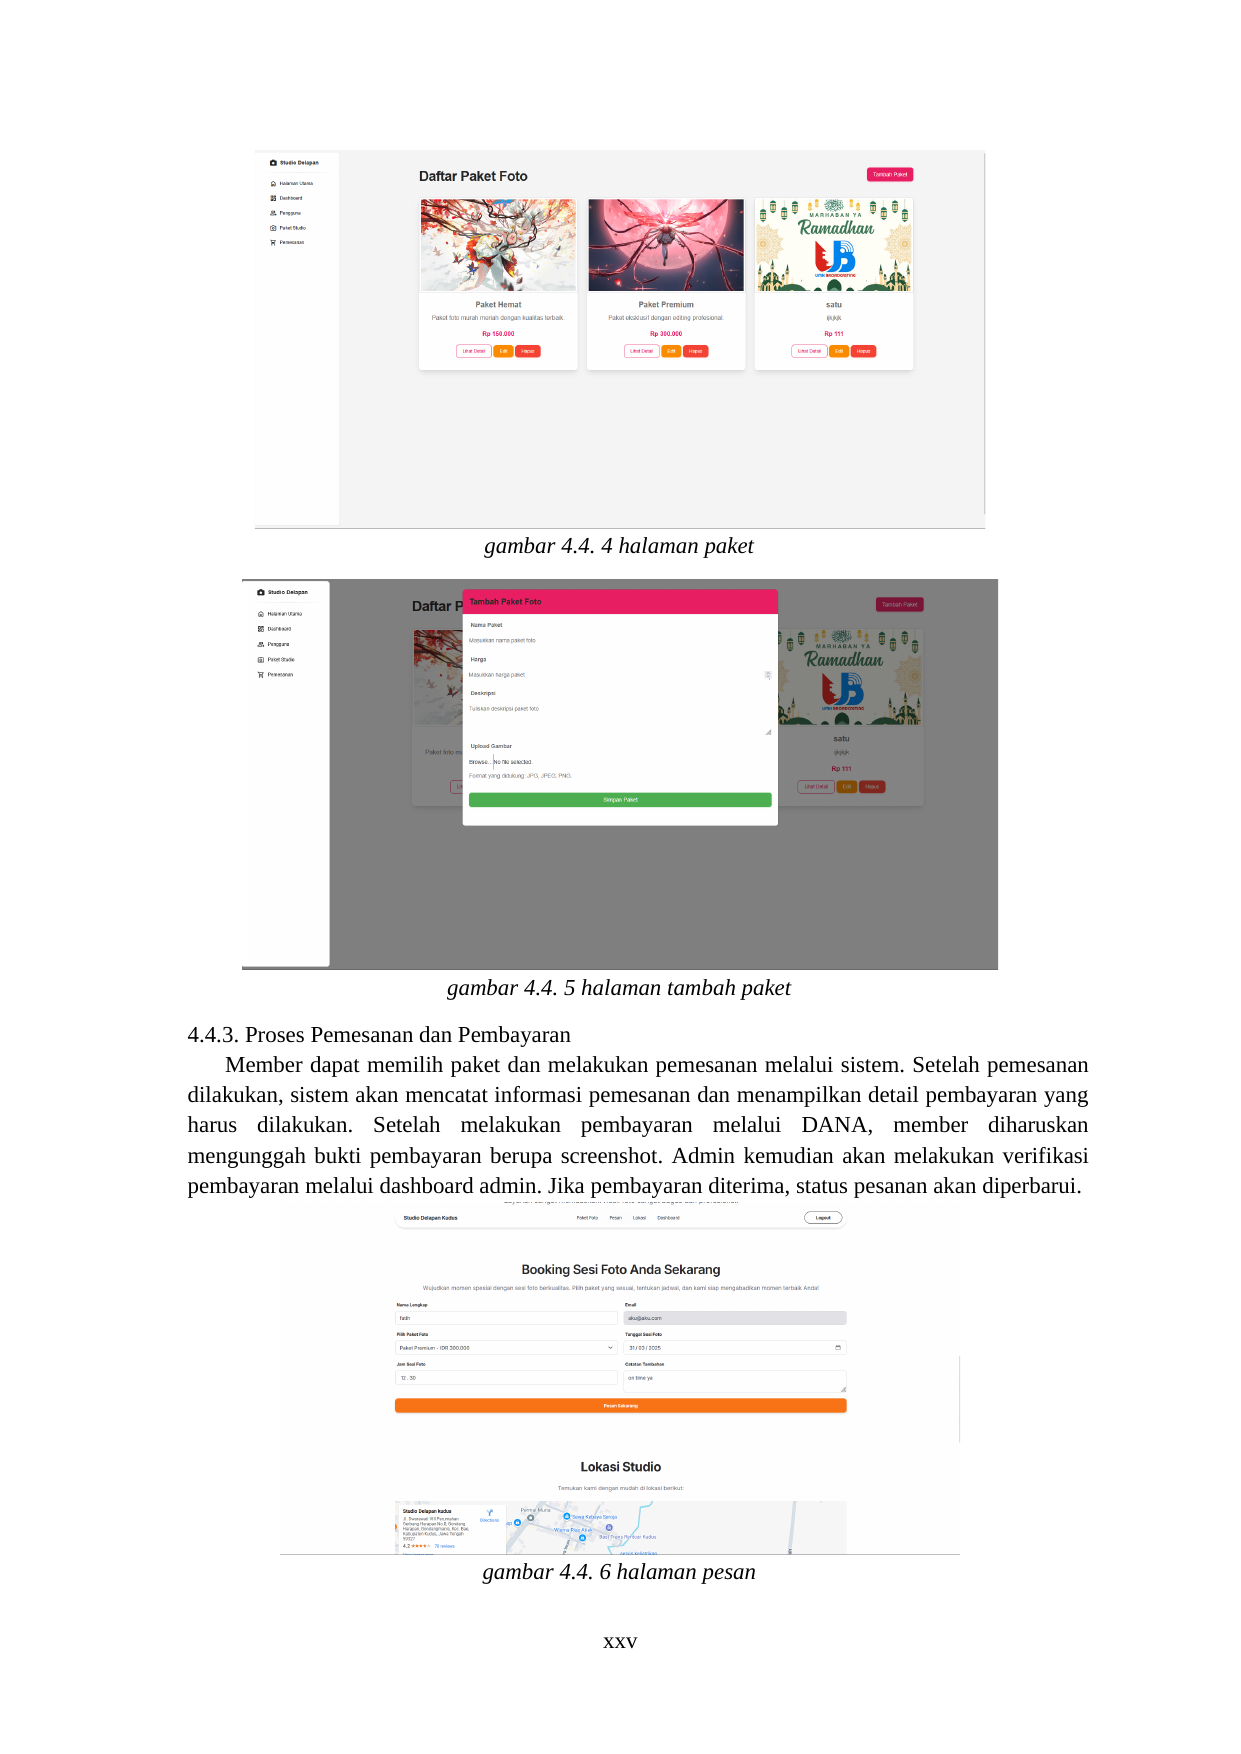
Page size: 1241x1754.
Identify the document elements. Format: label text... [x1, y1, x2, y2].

text Member dapat memilih paket dan melakukan pemesanan melalui sistem. Setelah pemesanan dilakukan, sistem akan mencatat informasi pemesanan dan menampilkan detail pembayaran yang harus dilakukan. Setelah melakukan pembayaran melalui DANA, member diharuskan mengunggah bukti pembayaran berupa screenshot. Admin kemudian akan melakukan verifikasi pembayaran melalui dashboard admin. Jika pembayaran diterima, status pesanan akan diperbarui. [187, 1051, 1090, 1198]
picture [280, 1202, 961, 1555]
picture [254, 150, 986, 529]
text gambar 4.4. 5 halaman tambah paket [150, 974, 1090, 1000]
text gambar 4.4. 6 halaman pesan [150, 1558, 1090, 1584]
picture [242, 579, 999, 970]
list Proses Pemesanan dan Pembayaran [187, 1021, 1090, 1047]
text gambar 4.4. 4 halaman paket [150, 532, 1090, 558]
